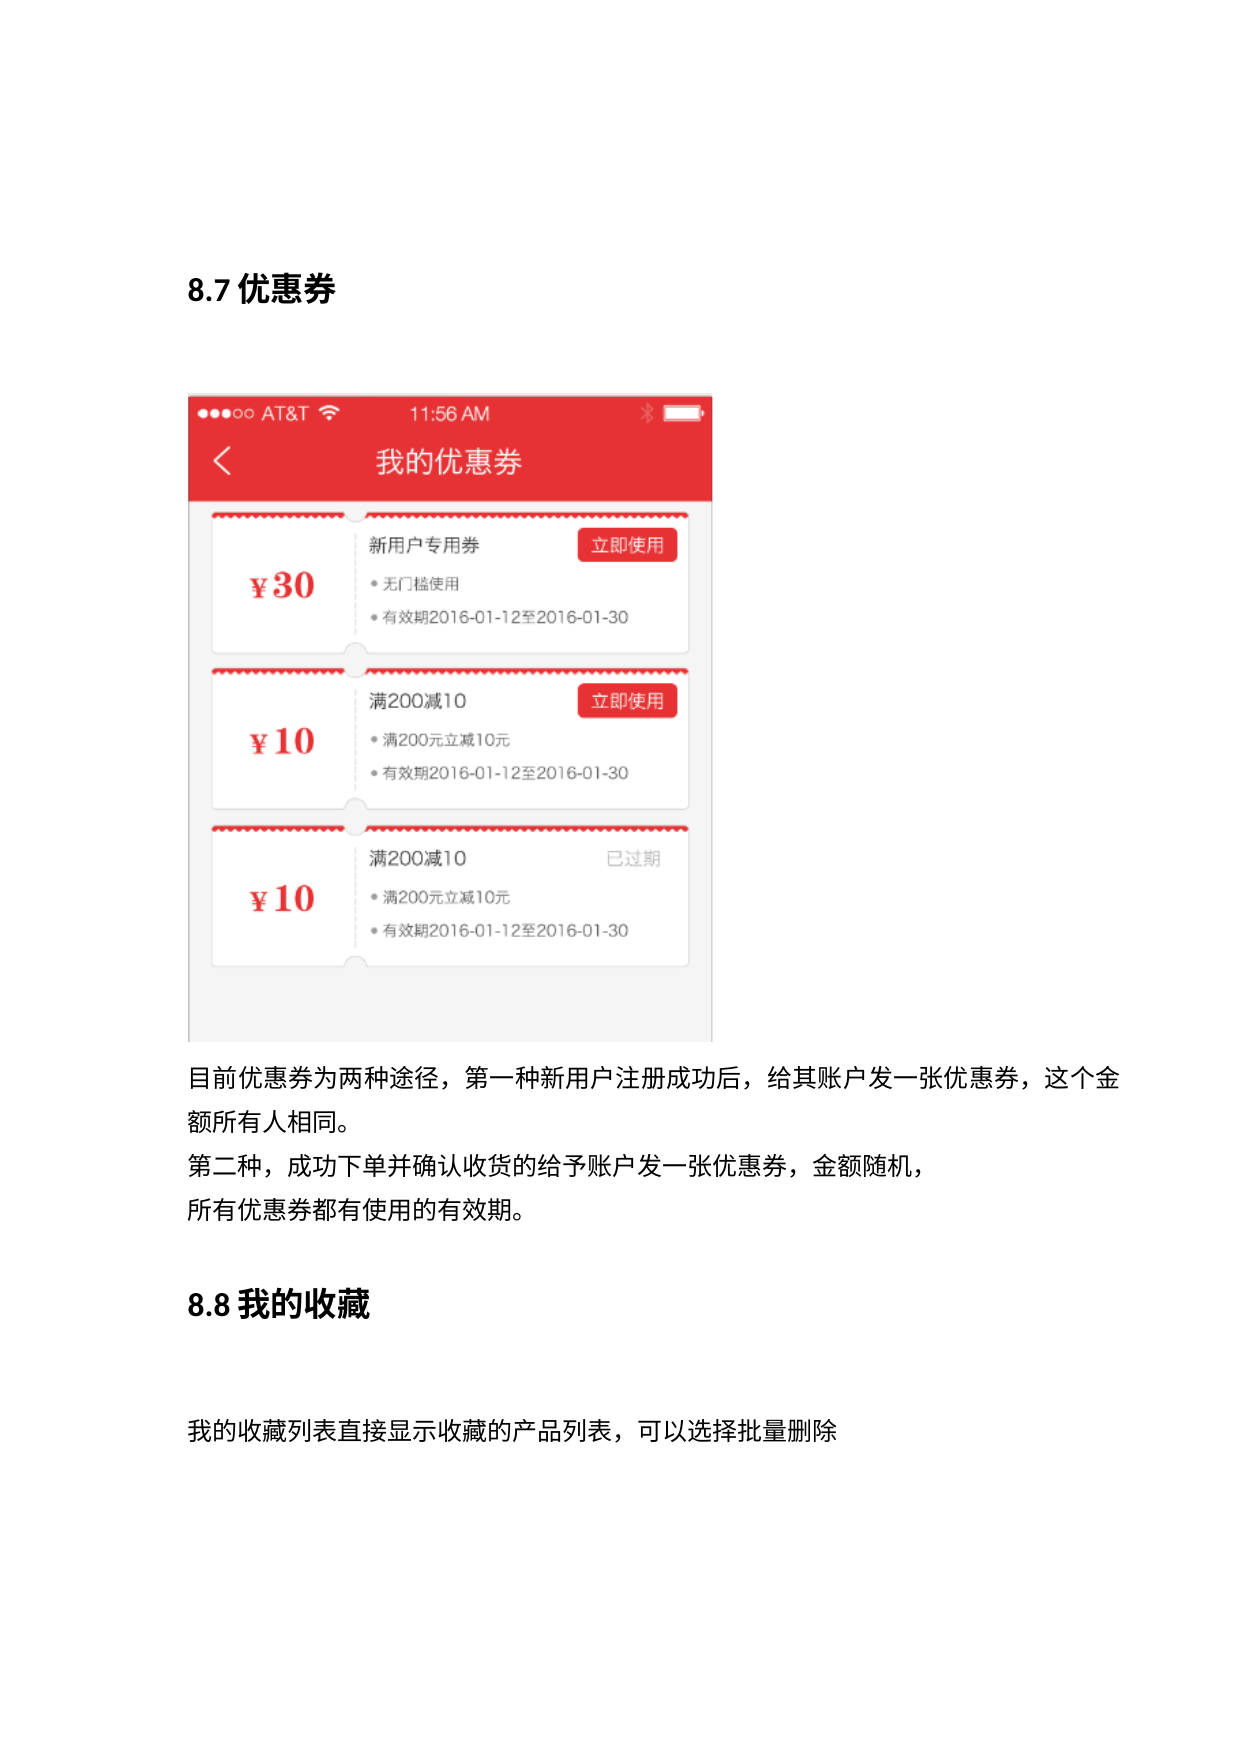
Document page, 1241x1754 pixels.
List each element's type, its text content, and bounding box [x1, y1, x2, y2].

subtitle 8.7优惠券 [187, 243, 1123, 331]
picture [187, 393, 713, 1042]
text 目前优惠券为两种途径，第一种新用户注册成功后，给其账户发一张优惠券，这个金额所有人相同。 [187, 1054, 1123, 1142]
text 我的收藏列表直接显示收藏的产品列表，可以选择批量删除 [187, 1408, 1123, 1452]
text 第二种，成功下单并确认收货的给予账户发一张优惠券，金额随机， [187, 1142, 1123, 1187]
text 所有优惠券都有使用的有效期。 [187, 1187, 1123, 1231]
subtitle 8.8我的收藏 [187, 1258, 1123, 1346]
